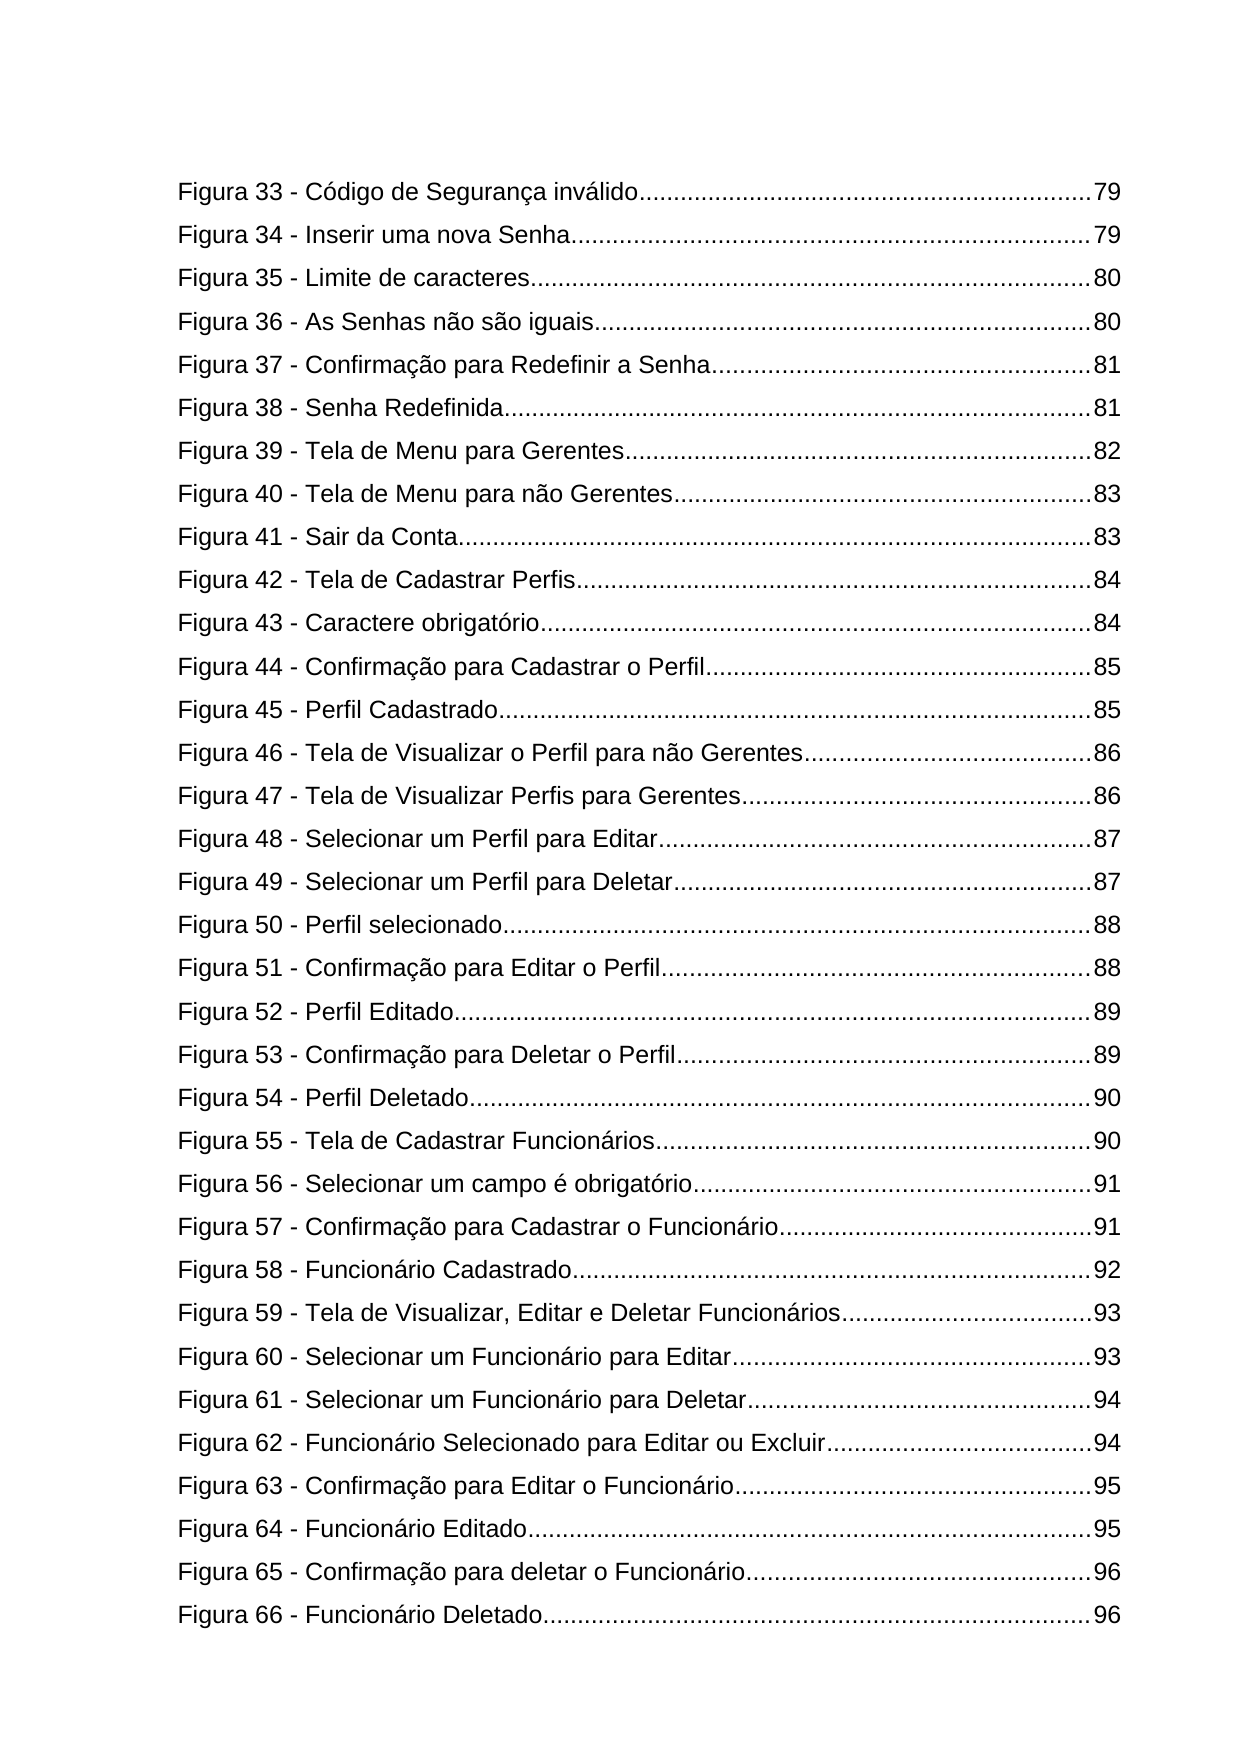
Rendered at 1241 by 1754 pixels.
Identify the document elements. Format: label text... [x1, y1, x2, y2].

text Figura 48 - Selecionar um Perfil para Editar 87 [177, 824, 1122, 853]
text Figura 36 - As Senhas não são iguais 80 [177, 307, 1122, 335]
text Figura 59 - Tela de Visualizar, Editar e Deletar Funcionários 93 [177, 1298, 1122, 1327]
text Figura 63 - Confirmação para Editar o Funcionário 95 [177, 1471, 1122, 1500]
text Figura 65 - Confirmação para deletar o Funcionário 96 [177, 1557, 1122, 1586]
text Figura 42 - Tela de Cadastrar Perfis 84 [177, 565, 1122, 594]
text Figura 45 - Perfil Cadastrado 85 [177, 695, 1122, 723]
text Figura 39 - Tela de Menu para Gerentes 82 [177, 436, 1122, 465]
text Figura 46 - Tela de Visualizar o Perfil para não Gerentes 86 [177, 738, 1122, 767]
text Figura 53 - Confirmação para Deletar o Perfil 89 [177, 1040, 1122, 1068]
text Figura 49 - Selecionar um Perfil para Deletar 87 [177, 867, 1122, 896]
text Figura 35 - Limite de caracteres 80 [177, 263, 1122, 292]
text Figura 55 - Tela de Cadastrar Funcionários 90 [177, 1126, 1122, 1155]
text Figura 57 - Confirmação para Cadastrar o Funcionário 91 [177, 1212, 1122, 1241]
text Figura 56 - Selecionar um campo é obrigatório 91 [177, 1169, 1122, 1198]
text Figura 38 - Senha Redefinida 81 [177, 393, 1122, 422]
text Figura 44 - Confirmação para Cadastrar o Perfil 85 [177, 652, 1122, 680]
text Figura 58 - Funcionário Cadastrado 92 [177, 1255, 1122, 1284]
text Figura 54 - Perfil Deletado 90 [177, 1083, 1122, 1112]
text Figura 52 - Perfil Editado 89 [177, 997, 1122, 1025]
text Figura 60 - Selecionar um Funcionário para Editar 93 [177, 1342, 1122, 1370]
text Figura 34 - Inserir uma nova Senha 79 [177, 220, 1122, 249]
text Figura 41 - Sair da Conta 83 [177, 522, 1122, 551]
text Figura 40 - Tela de Menu para não Gerentes 83 [177, 479, 1122, 508]
text Figura 64 - Funcionário Editado 95 [177, 1514, 1122, 1543]
text Figura 37 - Confirmação para Redefinir a Senha 81 [177, 350, 1122, 378]
text Figura 62 - Funcionário Selecionado para Editar ou Excluir 94 [177, 1428, 1122, 1457]
text Figura 50 - Perfil selecionado 88 [177, 910, 1122, 939]
text Figura 33 - Código de Segurança inválido 79 [177, 177, 1122, 206]
text Figura 51 - Confirmação para Editar o Perfil 88 [177, 953, 1122, 982]
text Figura 43 - Caractere obrigatório 84 [177, 608, 1122, 637]
text Figura 47 - Tela de Visualizar Perfis para Gerentes 86 [177, 781, 1122, 810]
text Figura 61 - Selecionar um Funcionário para Deletar 94 [177, 1385, 1122, 1413]
text Figura 66 - Funcionário Deletado 96 [177, 1600, 1122, 1629]
